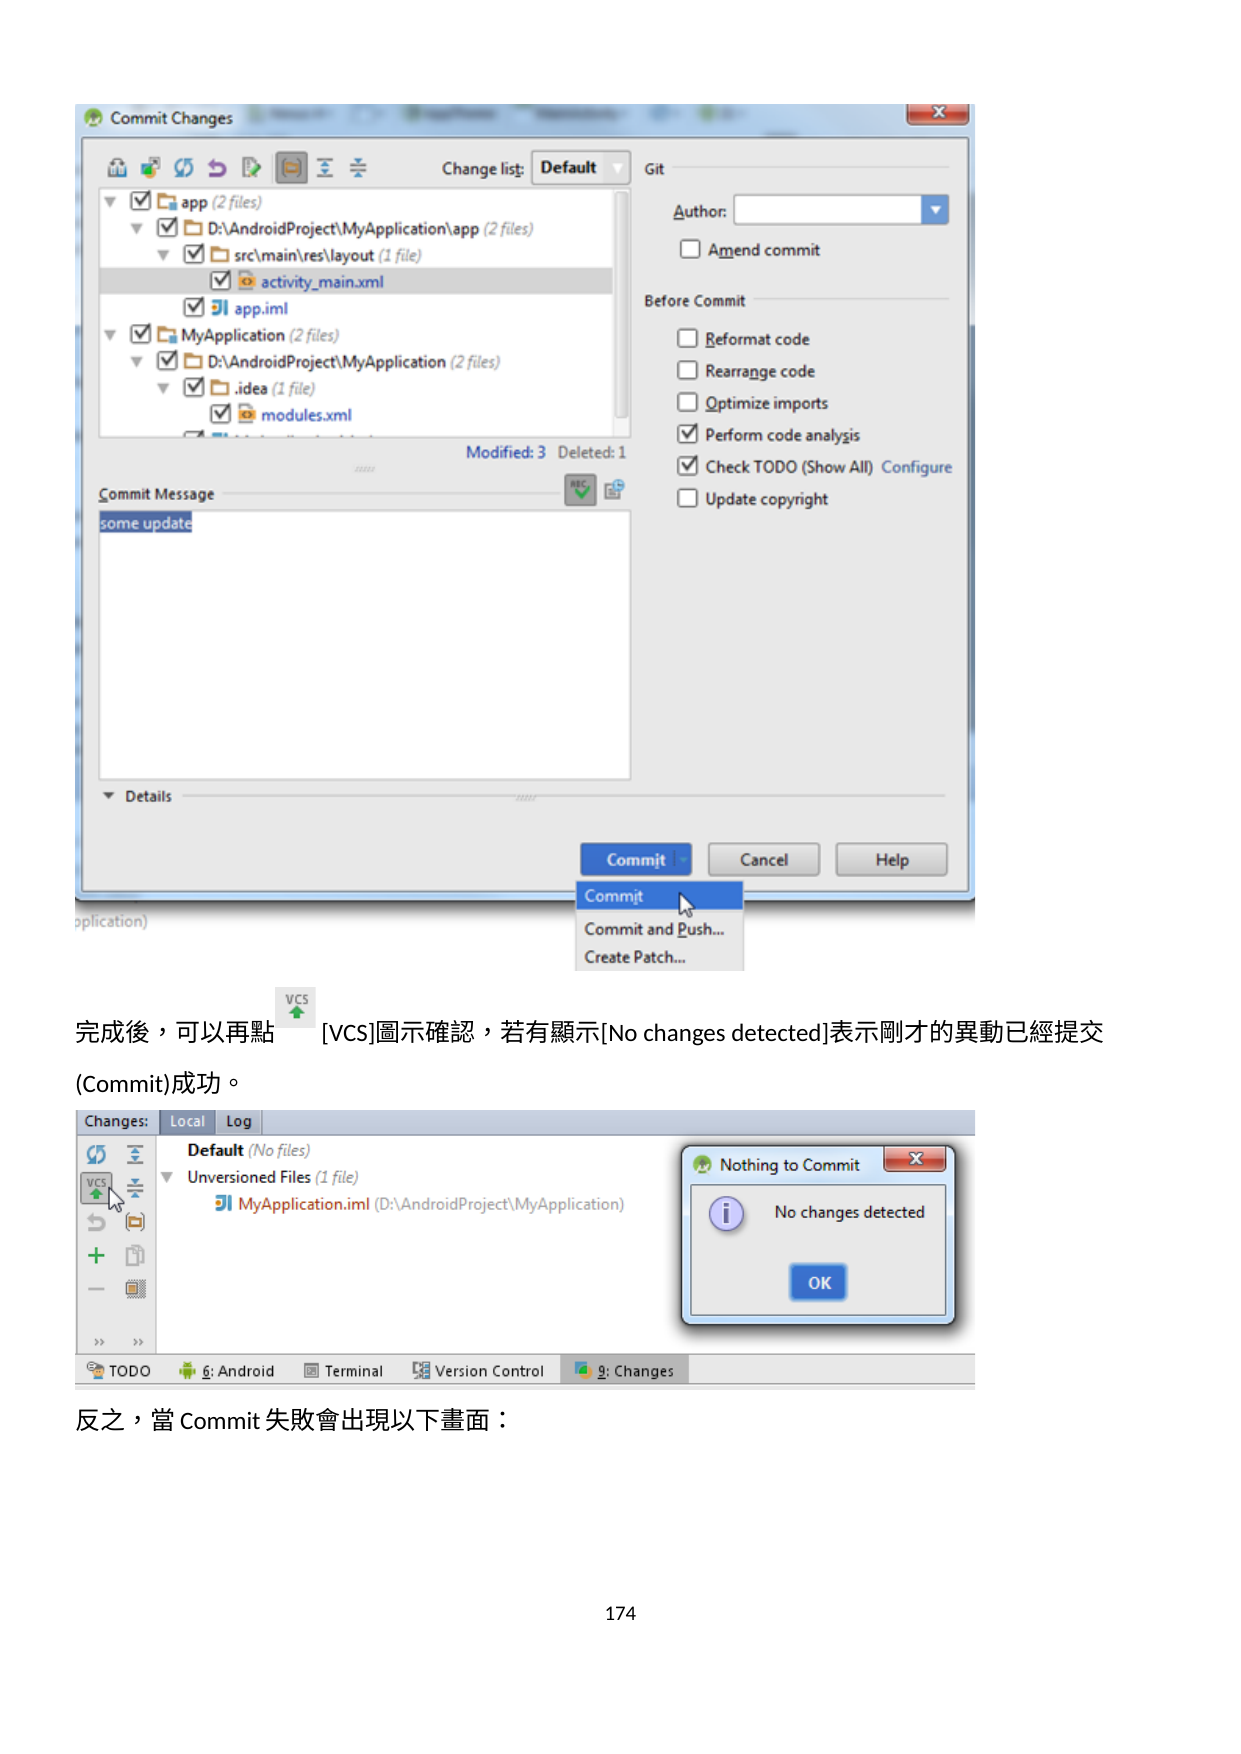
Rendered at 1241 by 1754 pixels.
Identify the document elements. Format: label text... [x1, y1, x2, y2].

picture [75, 104, 976, 971]
text 反之，當Commit失敗會出現以下畫面： [75, 1400, 1165, 1437]
picture [275, 987, 316, 1028]
text 完成後，可以再點 [VCS]圖示確認，若有顯示[No changes detected]表示剛才的異動已經提交(Commit)成功。 [75, 987, 1165, 1100]
picture [75, 1110, 976, 1390]
